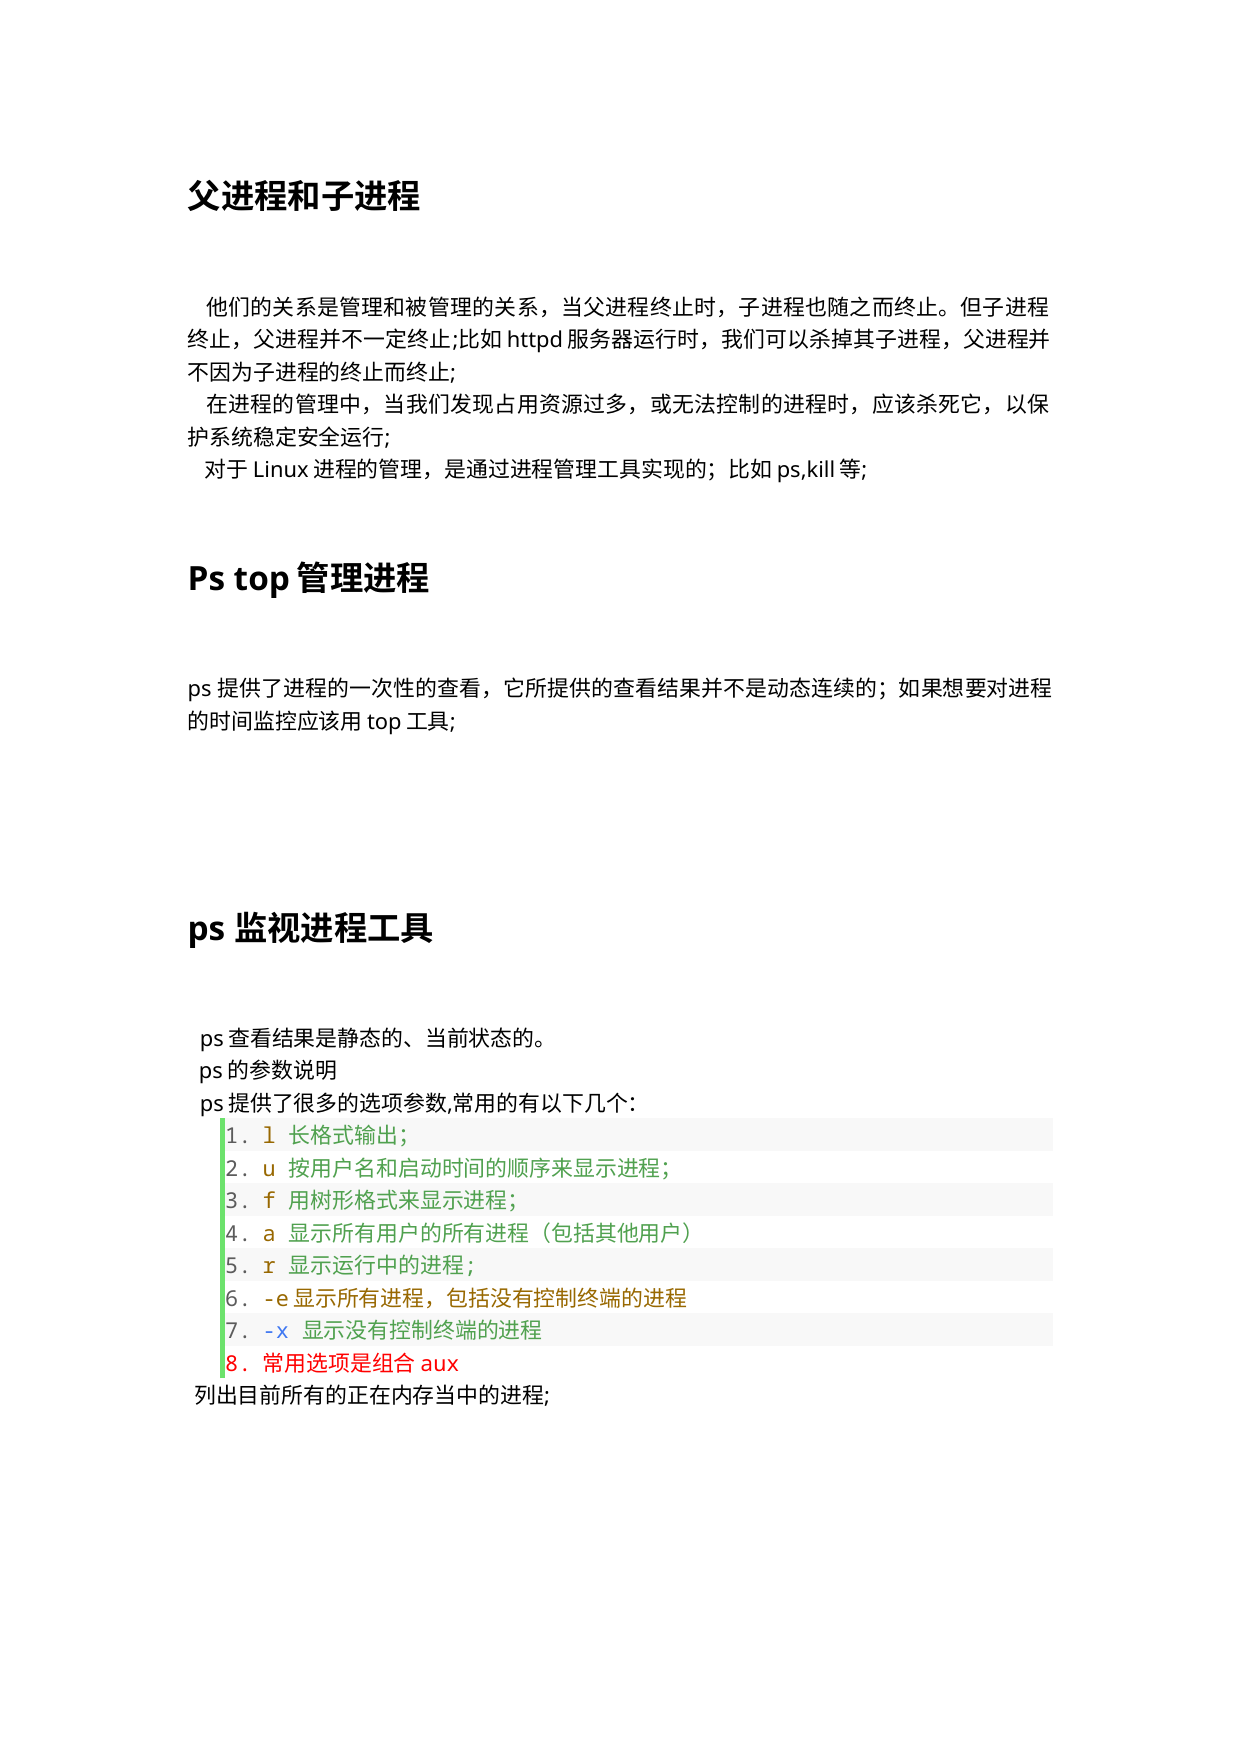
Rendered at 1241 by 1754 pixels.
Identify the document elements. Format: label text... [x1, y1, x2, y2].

text 对于Linux进程的管理，是通过进程管理工具实现的；比如ps,kill等; [187, 452, 1053, 484]
text ps的参数说明 [187, 1053, 1053, 1086]
text ps提供了很多的选项参数,常用的有以下几个： [187, 1086, 1053, 1118]
text ps查看结果是静态的、当前状态的。 [187, 1021, 1053, 1053]
subtitle Ps top管理进程 [187, 544, 1053, 609]
text 他们的关系是管理和被管理的关系，当父进程终止时，子进程也随之而终止。但子进程终止，父进程并不一定终止;比如httpd服务器运行时，我们可以杀掉其子进程，父进程并不因为子进程的终止而终止; [187, 289, 1053, 387]
text 列出目前所有的正在内存当中的进程; [187, 1378, 1053, 1411]
list 常用选项是组合aux [225, 1346, 1053, 1378]
list u 按用户名和启动时间的顺序来显示进程； [225, 1151, 1053, 1183]
text ps 提供了进程的一次性的查看，它所提供的查看结果并不是动态连续的；如果想要对进程的时间监控应该用top工具; [187, 671, 1053, 736]
list l 长格式输出； [225, 1118, 1053, 1151]
subtitle 父进程和子进程 [187, 162, 1053, 227]
list f 用树形格式来显示进程； [225, 1183, 1053, 1216]
list -e显示所有进程，包括没有控制终端的进程 [225, 1281, 1053, 1313]
list -x 显示没有控制终端的进程 [225, 1313, 1053, 1346]
list r 显示运行中的进程; [225, 1248, 1053, 1281]
list a 显示所有用户的所有进程（包括其他用户） [225, 1216, 1053, 1248]
text 在进程的管理中，当我们发现占用资源过多，或无法控制的进程时，应该杀死它，以保护系统稳定安全运行; [187, 387, 1053, 452]
subtitle ps 监视进程工具 [187, 893, 1053, 958]
